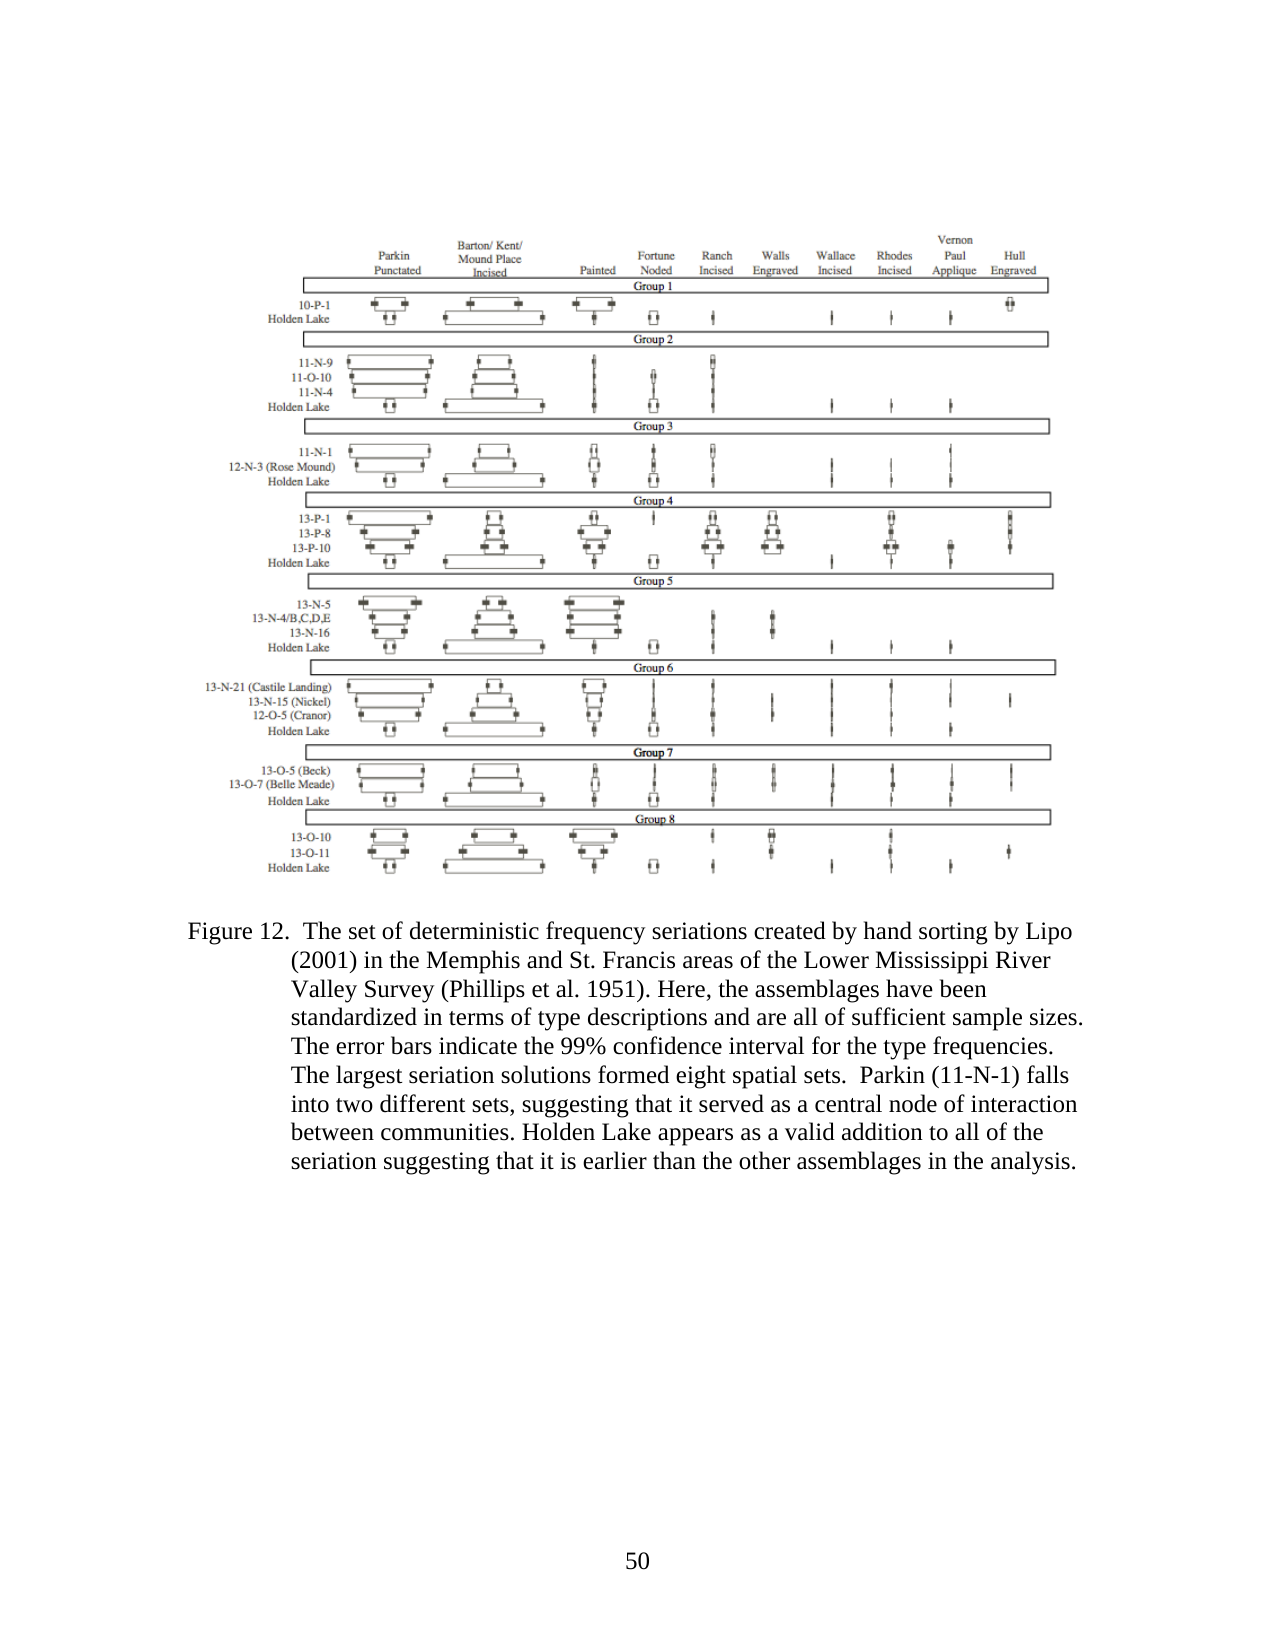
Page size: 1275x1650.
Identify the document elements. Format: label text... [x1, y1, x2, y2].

text Figure 12. The set of deterministic frequency seriations created by hand sorting by Lipo (2001) in the Memphis and St. Francis areas of the Lower Mississippi River Valley Survey (Phillips et al. 1951). Here, the assemblages have been standardized in terms of type descriptions and are all of sufficient sample sizes. The error bars indicate the 99% confidence interval for the type frequencies. The largest seriation solutions formed eight spatial sets. Parkin (11-N-1) falls into two different sets, suggesting that it served as a central node of interaction between communities. Holden Lake appears as a valid addition to all of the seriation suggesting that it is earlier than the other assemblages in the analysis. [187, 917, 1087, 1175]
picture [187, 150, 1088, 917]
